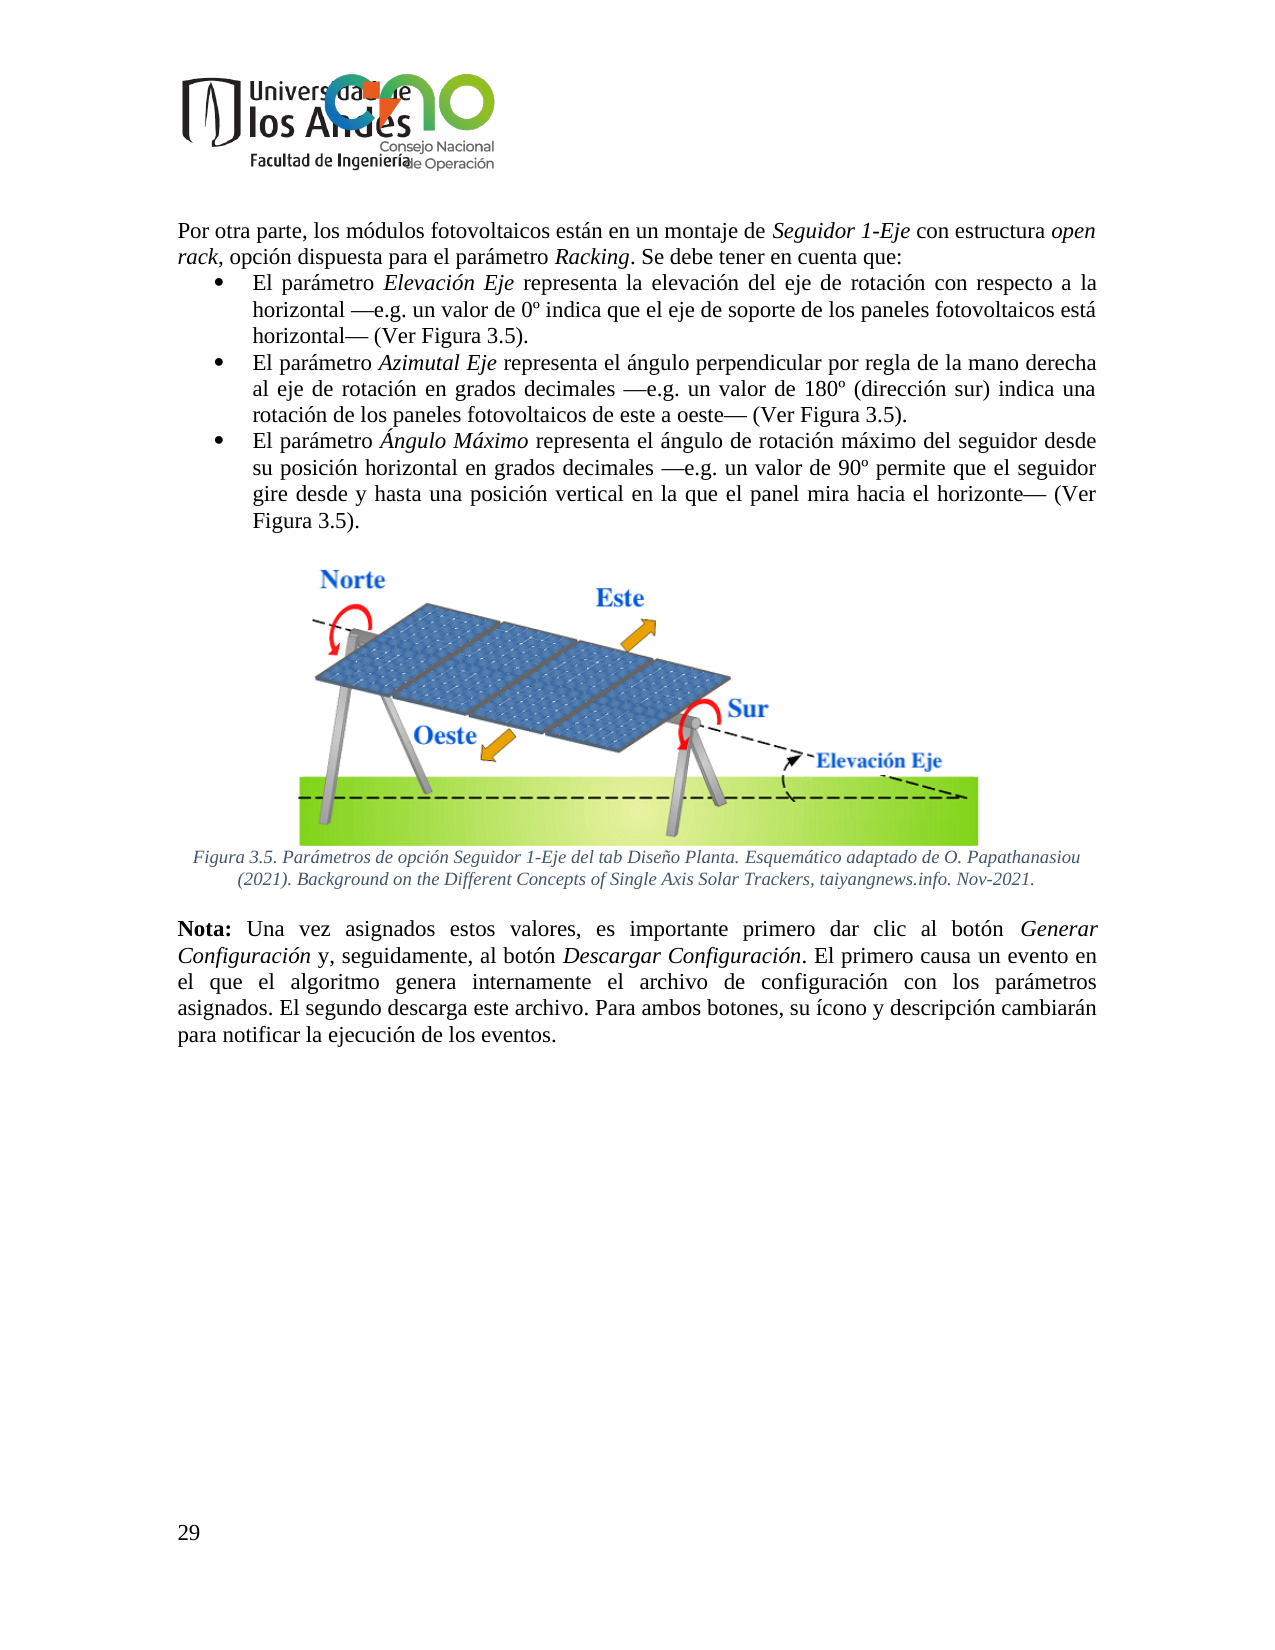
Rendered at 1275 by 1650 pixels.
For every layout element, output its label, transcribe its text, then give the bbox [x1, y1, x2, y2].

list El parámetro Ángulo Máximo representa el ángulo de rotación máximo del seguidor desde su posición horizontal en grados decimales —e.g. un valor de 90º permite que el seguidor gire desde y hasta una posición vertical en la que el panel mira hacia el horizonte— (Ver Figura 3.5). [215, 428, 1098, 533]
picture [324, 73, 495, 172]
text Por otra parte, los módulos fotovoltaicos están en un montaje de Seguidor 1-Eje con estructura open rack, opción dispuesta para el parámetro Racking. Se debe tener en cuenta que: [177, 217, 1098, 269]
list El parámetro Azimutal Eje representa el ángulo perpendicular por regla de la mano derecha al eje de rotación en grados decimales —e.g. un valor de 180º (dirección sur) indica una rotación de los paneles fotovoltaicos de este a oeste— (Ver Figura 3.5). [215, 348, 1098, 428]
text Nota: Una vez asignados estos valores, es importante primero dar clic al botón Generar Configuración y, seguidamente, al botón Descargar Configuración. El primero causa un evento en el que el algoritmo genera internamente el archivo de configuración con los parámetros asignados. El segundo descarga este archivo. Para ambos botones, su ícono y descripción cambiarán para notificar la ejecución de los eventos. [177, 915, 1098, 1047]
list El parámetro Elevación Eje representa la elevación del eje de rotación con respecto a la horizontal —e.g. un valor de 0º indica que el eje de soporte de los paneles fotovoltaicos está horizontal— (Ver Figura 3.5). [215, 269, 1098, 348]
picture [296, 559, 979, 846]
text Figura 3.5. Parámetros de opción Seguidor 1-Eje del tab Diseño Planta. Esquemático adaptado de O. Papathanasiou (2021). Background on the Different Concepts of Single Axis Solar Trackers, taiyangnews.info. Nov-2021. [177, 846, 1098, 889]
